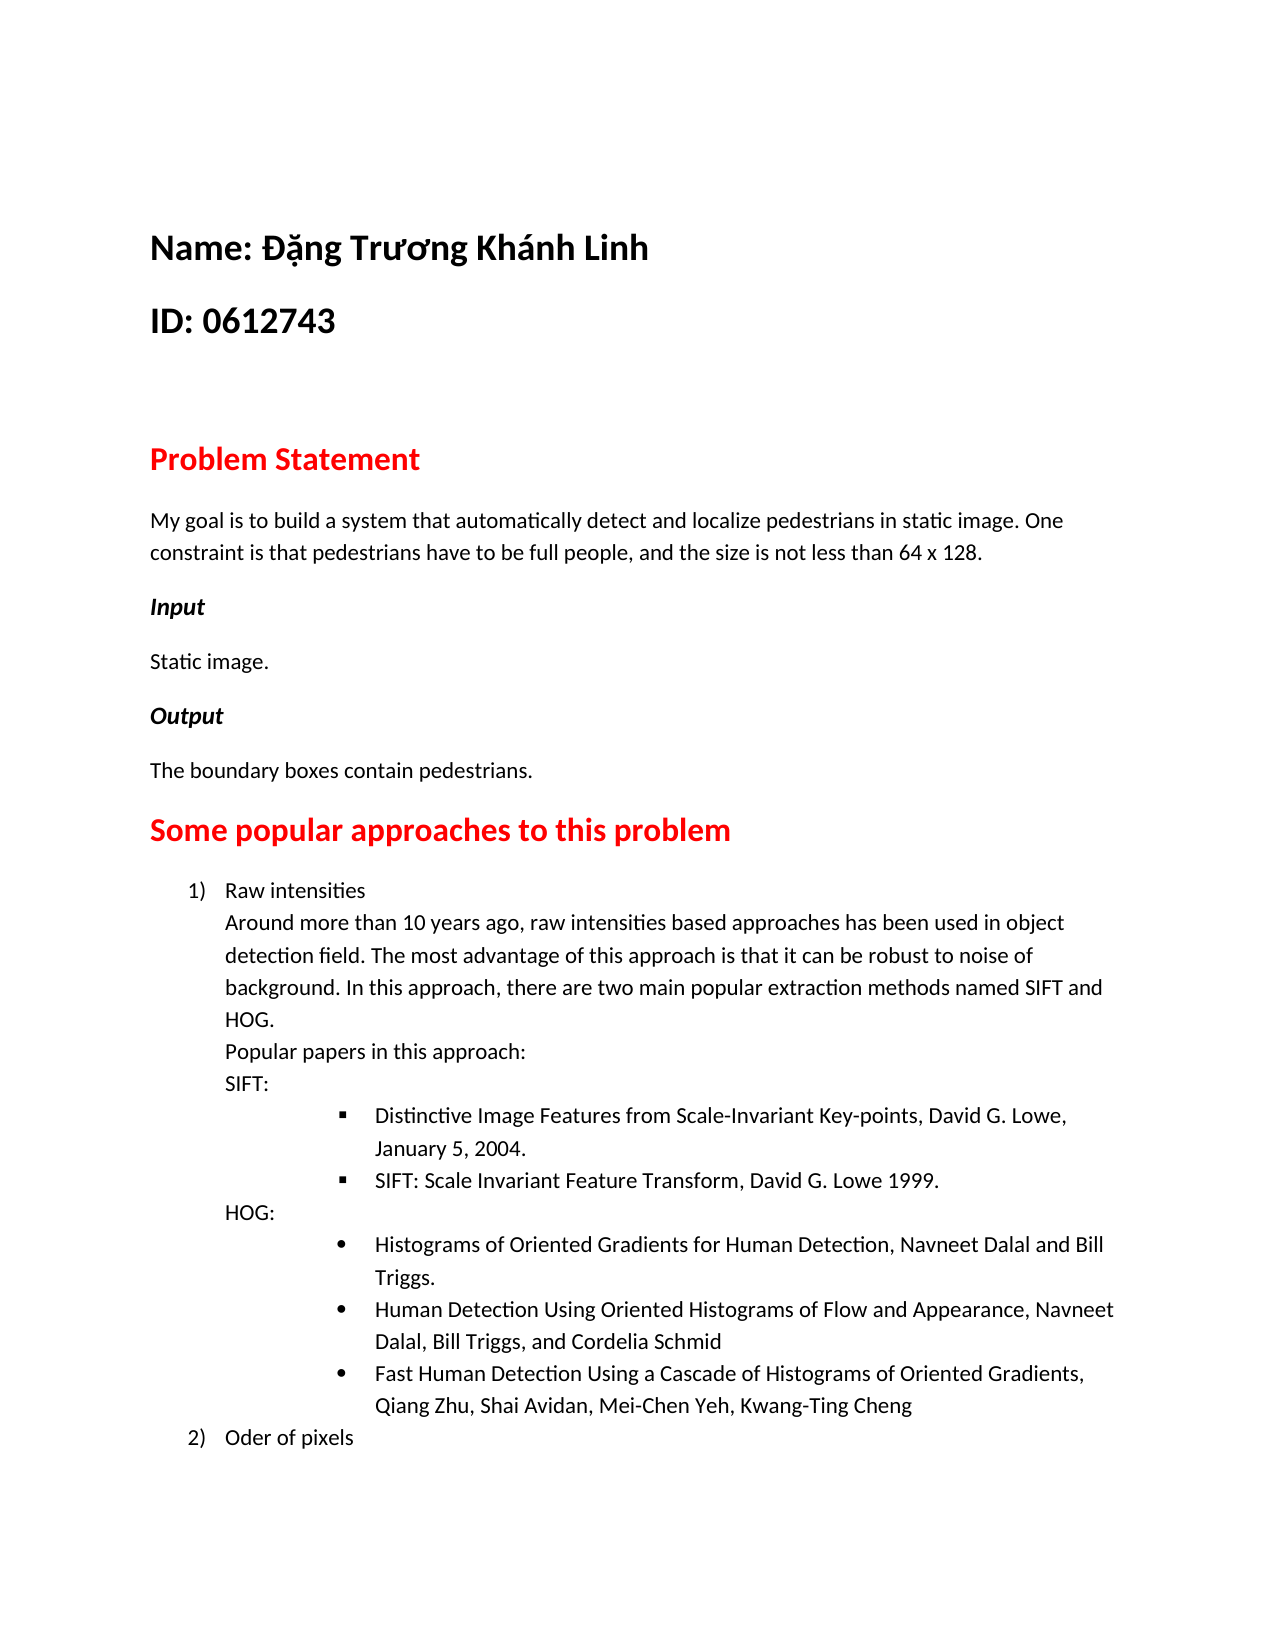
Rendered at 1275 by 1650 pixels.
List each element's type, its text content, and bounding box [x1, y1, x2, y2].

text The boundary boxes contain pedestrians. [150, 756, 1125, 784]
text Output [150, 700, 1125, 730]
text ID: 0612743 [150, 297, 1125, 343]
text Static image. [150, 647, 1125, 675]
list SIFT: [225, 1069, 1125, 1097]
list Human Detection Using Oriented Histograms of Flow and Appearance, Navneet Dalal, Bill Triggs, and Cordelia Schmid [337, 1295, 1125, 1355]
text Input [150, 591, 1125, 622]
text Name: Đặng Trương Khánh Linh [150, 223, 1125, 269]
list Around more than 10 years ago, raw intensities based approaches has been used in object detection field. The most advantage of this approach is that it can be robust to noise of background. In this approach, there are two main popular extraction methods named SIFT and HOG. [225, 908, 1125, 1033]
text Problem Statement [150, 438, 1125, 479]
text My goal is to build a system that automatically detect and localize pedestrians in static image. One constraint is that pedestrians have to be full people, and the size is not less than 64 x 128. [150, 506, 1125, 566]
list Raw intensities [187, 876, 1125, 904]
list Distinctive Image Features from Scale-Invariant Key-points, David G. Lowe, January 5, 2004. [337, 1102, 1125, 1162]
text Some popular approaches to this problem [150, 809, 1125, 849]
list Oder of pixels [187, 1423, 1125, 1452]
list SIFT: Scale Invariant Feature Transform, David G. Lowe 1999. [337, 1166, 1125, 1194]
list Histograms of Oriented Gradients for Human Detection, Navneet Dalal and Bill Triggs. [337, 1230, 1125, 1291]
list Fast Human Detection Using a Cascade of Histograms of Oriented Gradients, Qiang Zhu, Shai Avidan, Mei-Chen Yeh, Kwang-Ting Cheng [337, 1359, 1125, 1419]
list Popular papers in this approach: [225, 1037, 1125, 1065]
list HOG: [225, 1198, 1125, 1226]
